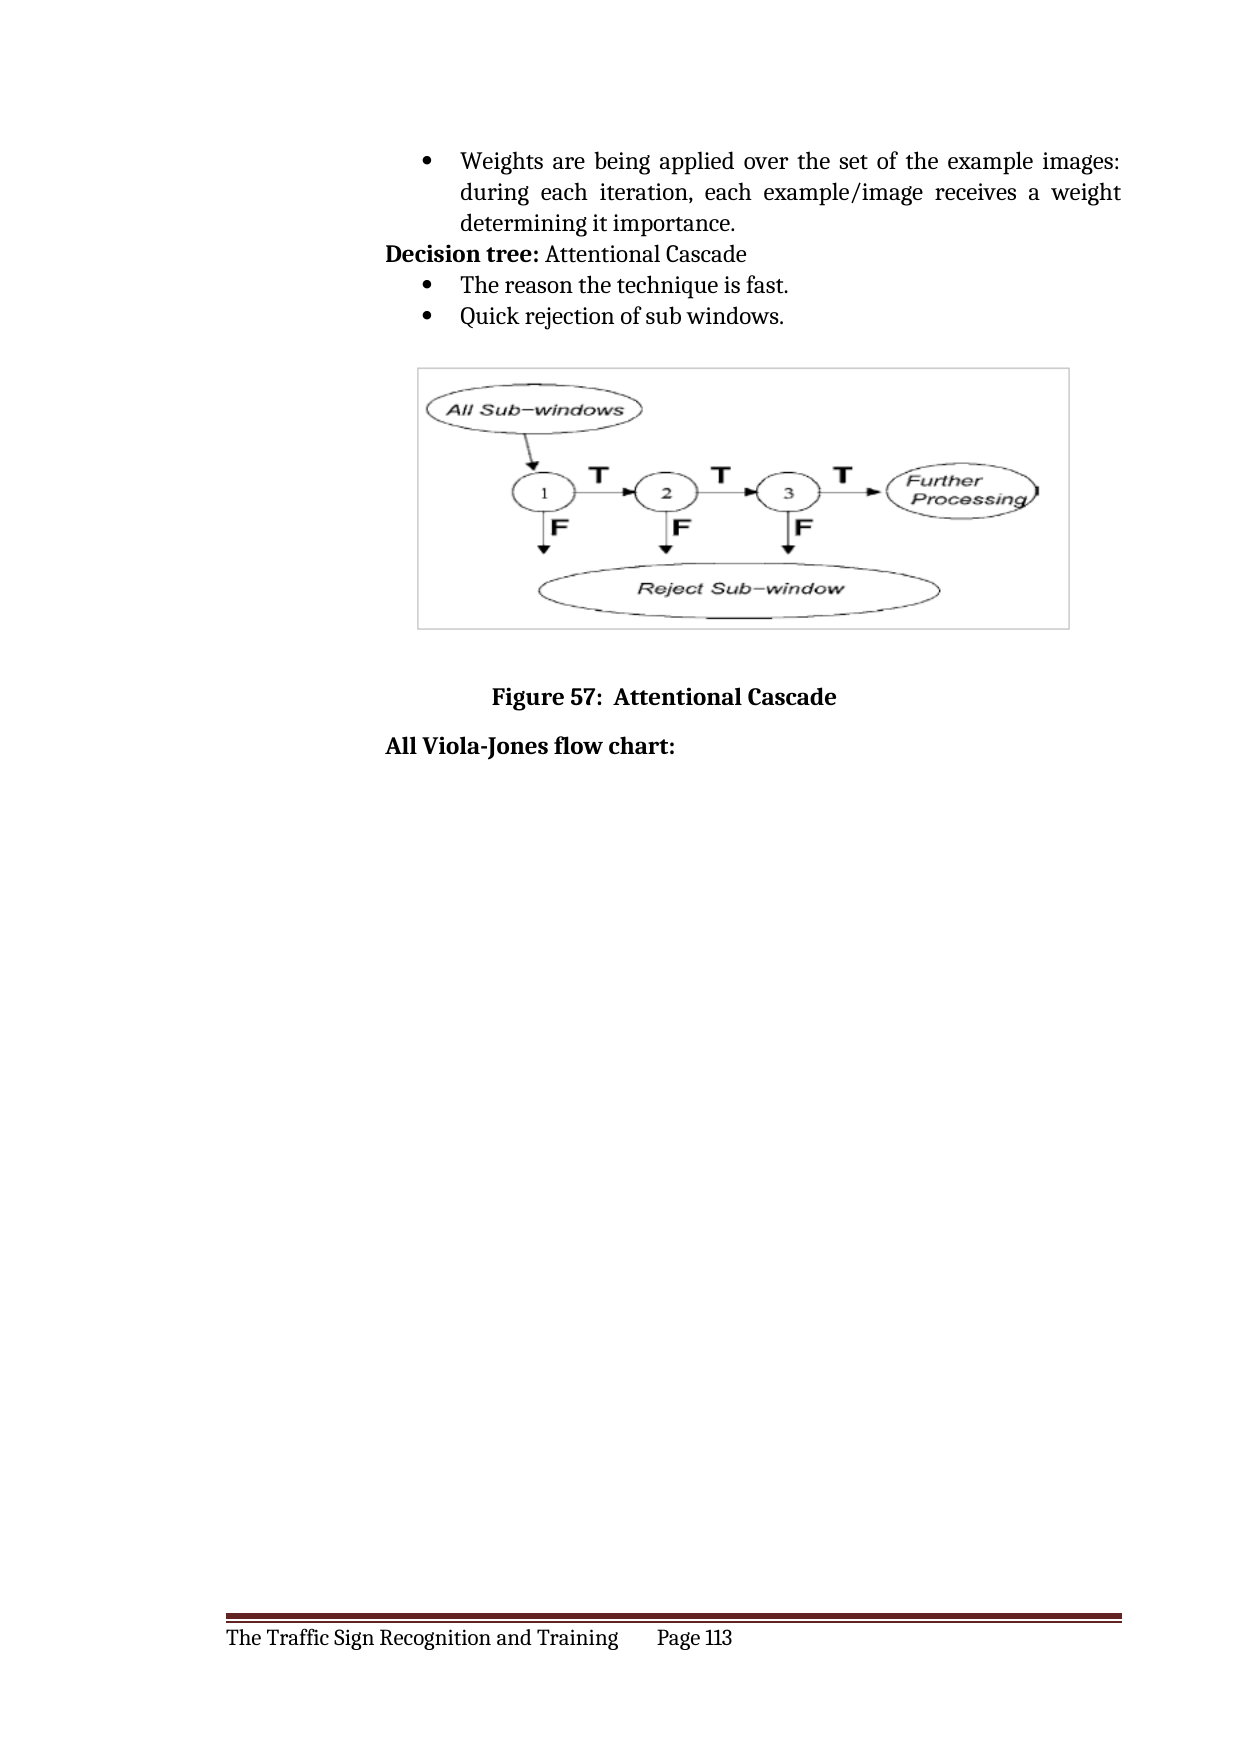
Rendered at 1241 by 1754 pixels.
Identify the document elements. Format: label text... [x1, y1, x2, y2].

list All Viola-Jones flow chart: [385, 732, 1122, 761]
list Weights are being applied over the set of the example images: during each iteration, each example/image receives a weight determining it importance. [423, 147, 1122, 238]
picture [384, 350, 1125, 658]
list The reason the technique is fast. [423, 271, 1122, 300]
text Figure 57: Attentional Cascade [207, 683, 1122, 711]
list Quick rejection of sub windows. [423, 302, 1122, 331]
list Decision tree: Attentional Cascade [385, 240, 1122, 269]
